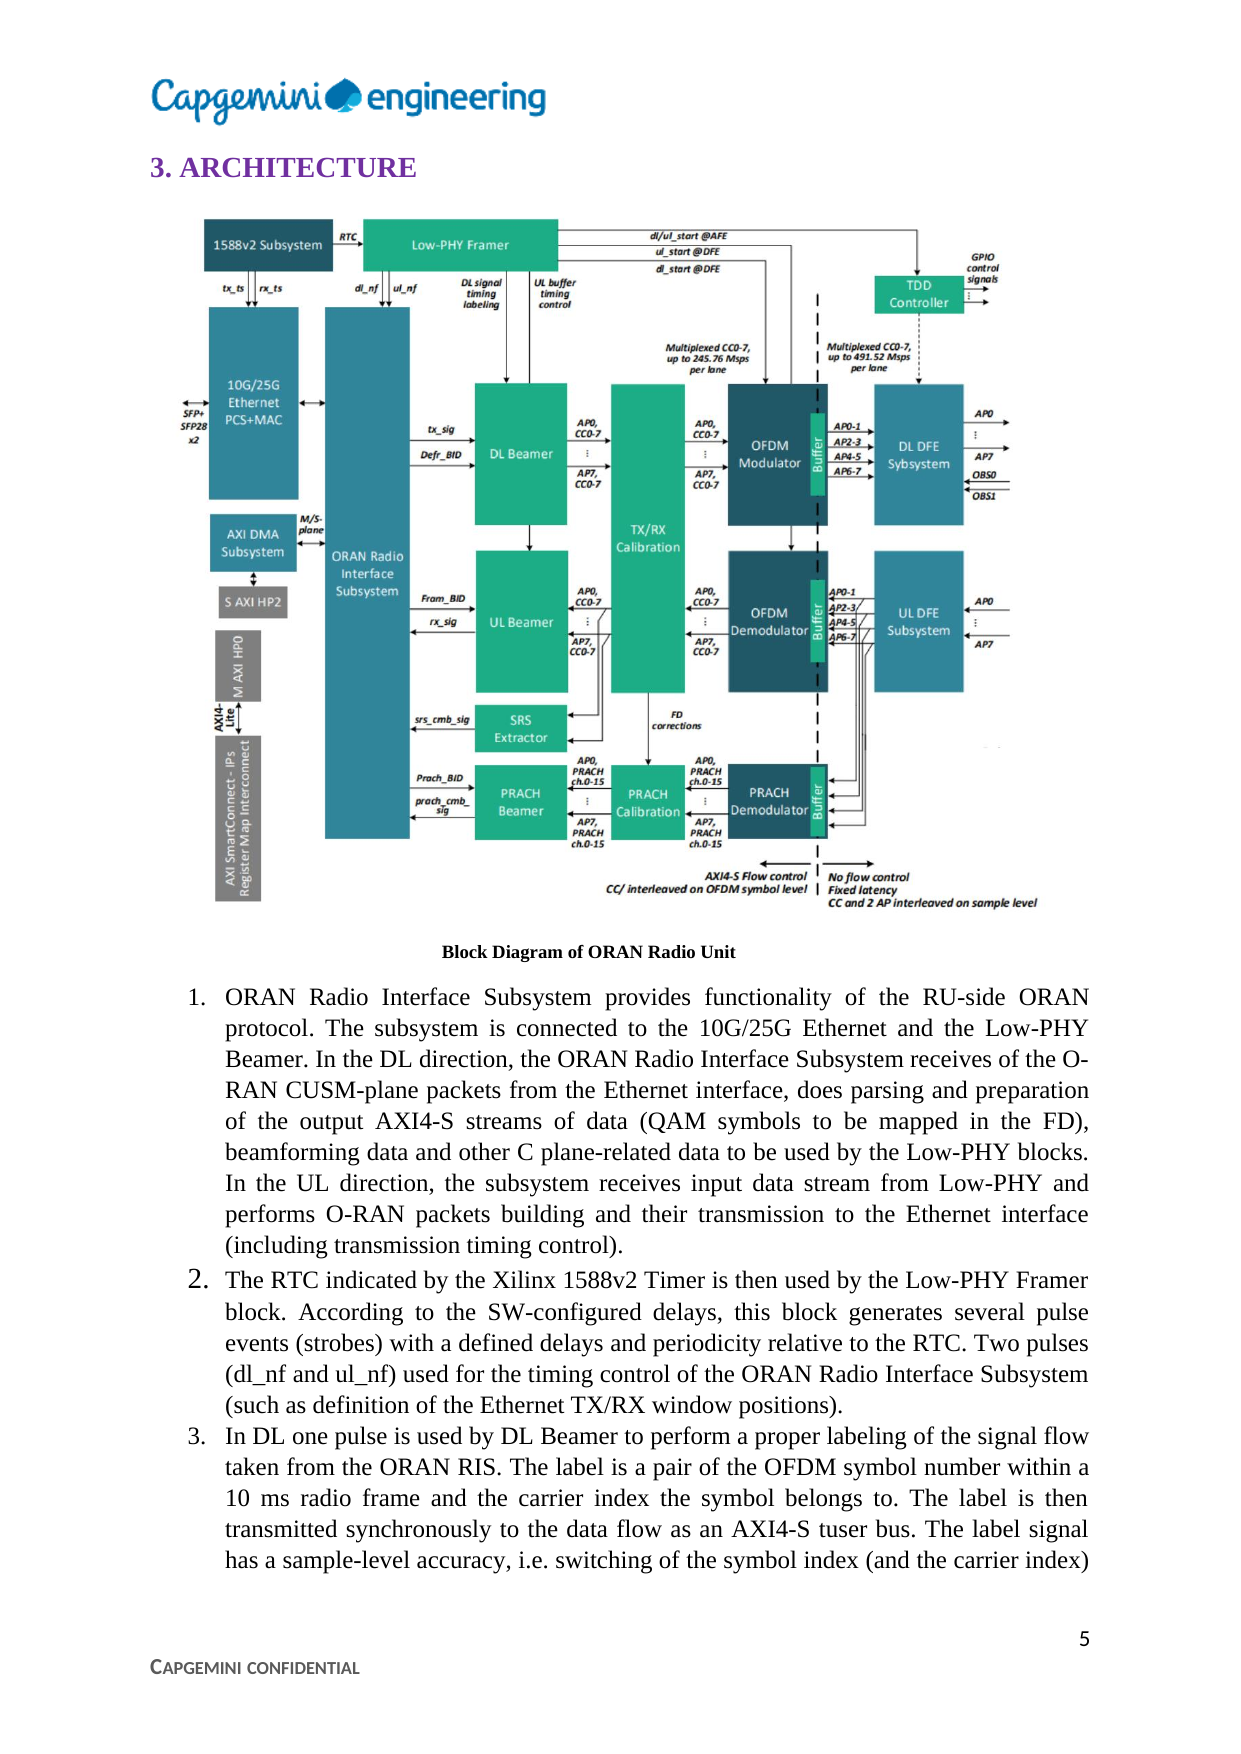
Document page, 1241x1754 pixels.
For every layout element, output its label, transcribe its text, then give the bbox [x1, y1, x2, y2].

picture [150, 73, 555, 135]
text Block Diagram of ORAN Radio Unit [150, 941, 1090, 963]
text 3. ARCHITECTURE [150, 150, 1090, 185]
picture [150, 185, 1207, 923]
list The RTC indicated by the Xilinx 1588v2 Timer is then used by the Low-PHY Framer block. According to the SW-configured delays, this block generates several pulse events (strobes) with a defined delays and periodicity relative to the RTC. Two pulses (dl_nf and ul_nf) used for the timing control of the ORAN Radio Interface Subsystem (such as definition of the Ethernet TX/RX window positions). [187, 1261, 1090, 1419]
list ORAN Radio Interface Subsystem provides functionality of the RU-side ORAN protocol. The subsystem is connected to the 10G/25G Ethernet and the Low-PHY Beamer. In the DL direction, the ORAN Radio Interface Subsystem receives of the O-RAN CUSM-plane packets from the Ethernet interface, does parsing and preparation of the output AXI4-S streams of data (QAM symbols to be mapped in the FD), beamforming data and other C plane-related data to be used by the Low-PHY blocks. In the UL direction, the subsystem receives input data stream from Low-PHY and performs O-RAN packets building and their transmission to the Ethernet interface (including transmission timing control). [187, 982, 1090, 1259]
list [187, 1421, 1090, 1574]
